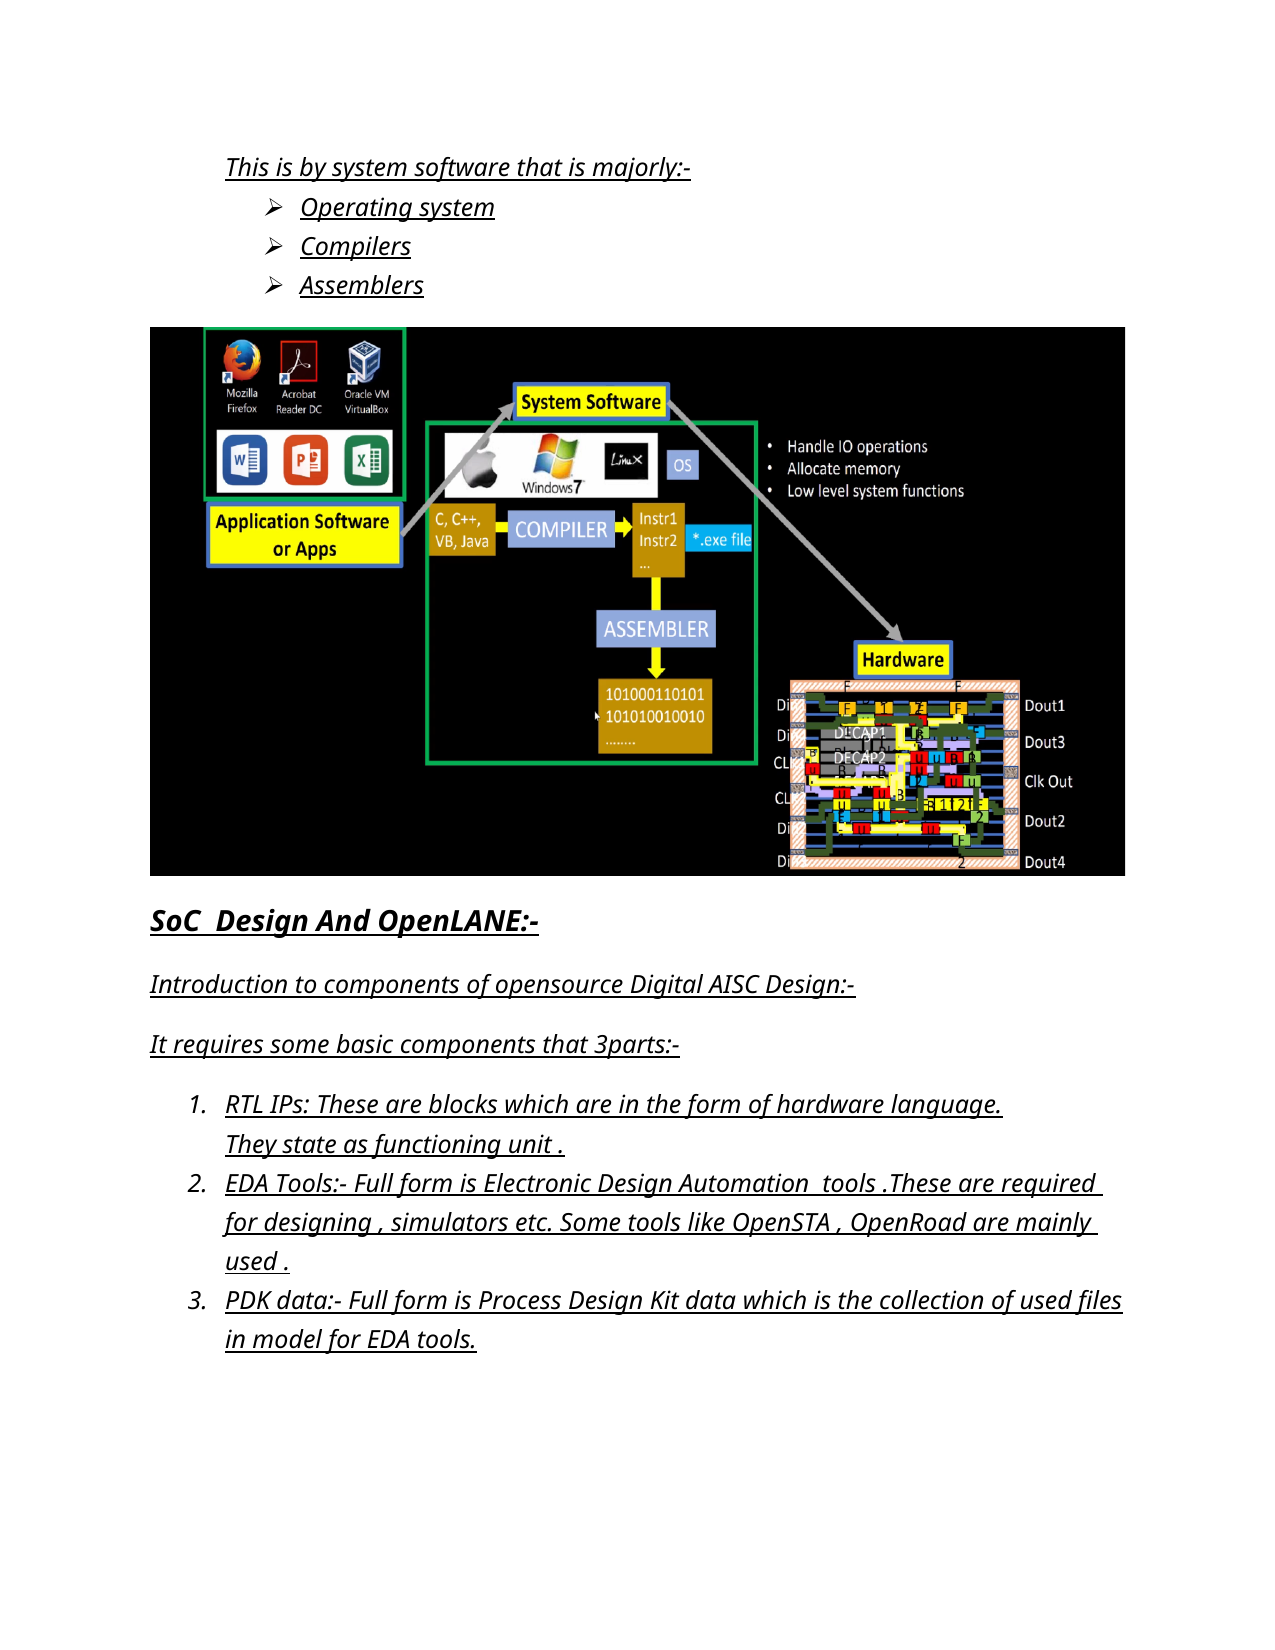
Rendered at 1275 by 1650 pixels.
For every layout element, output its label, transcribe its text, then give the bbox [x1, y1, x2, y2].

text Introduction to components of opensource Digital AISC Design:- [150, 967, 1125, 1001]
list This is by system software that is majorly:- [225, 150, 1125, 184]
picture [150, 327, 1125, 876]
text SoC Design And OpenLANE:- [150, 901, 1125, 940]
list Compilers [262, 228, 1125, 262]
list Operating system [262, 189, 1125, 223]
list RTL IPs: These are blocks which are in the form of hardware language. [187, 1087, 1125, 1121]
list EDA Tools:- Full form is Electronic Design Automation tools .These are required for designing , simulators etc. Some tools like OpenSTA , OpenRoad are mainly used . [187, 1165, 1125, 1278]
list Assemblers [262, 267, 1125, 302]
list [187, 1283, 1125, 1356]
text It requires some basic components that 3parts:- [150, 1027, 1125, 1061]
list They state as functioning unit . [225, 1126, 1125, 1160]
